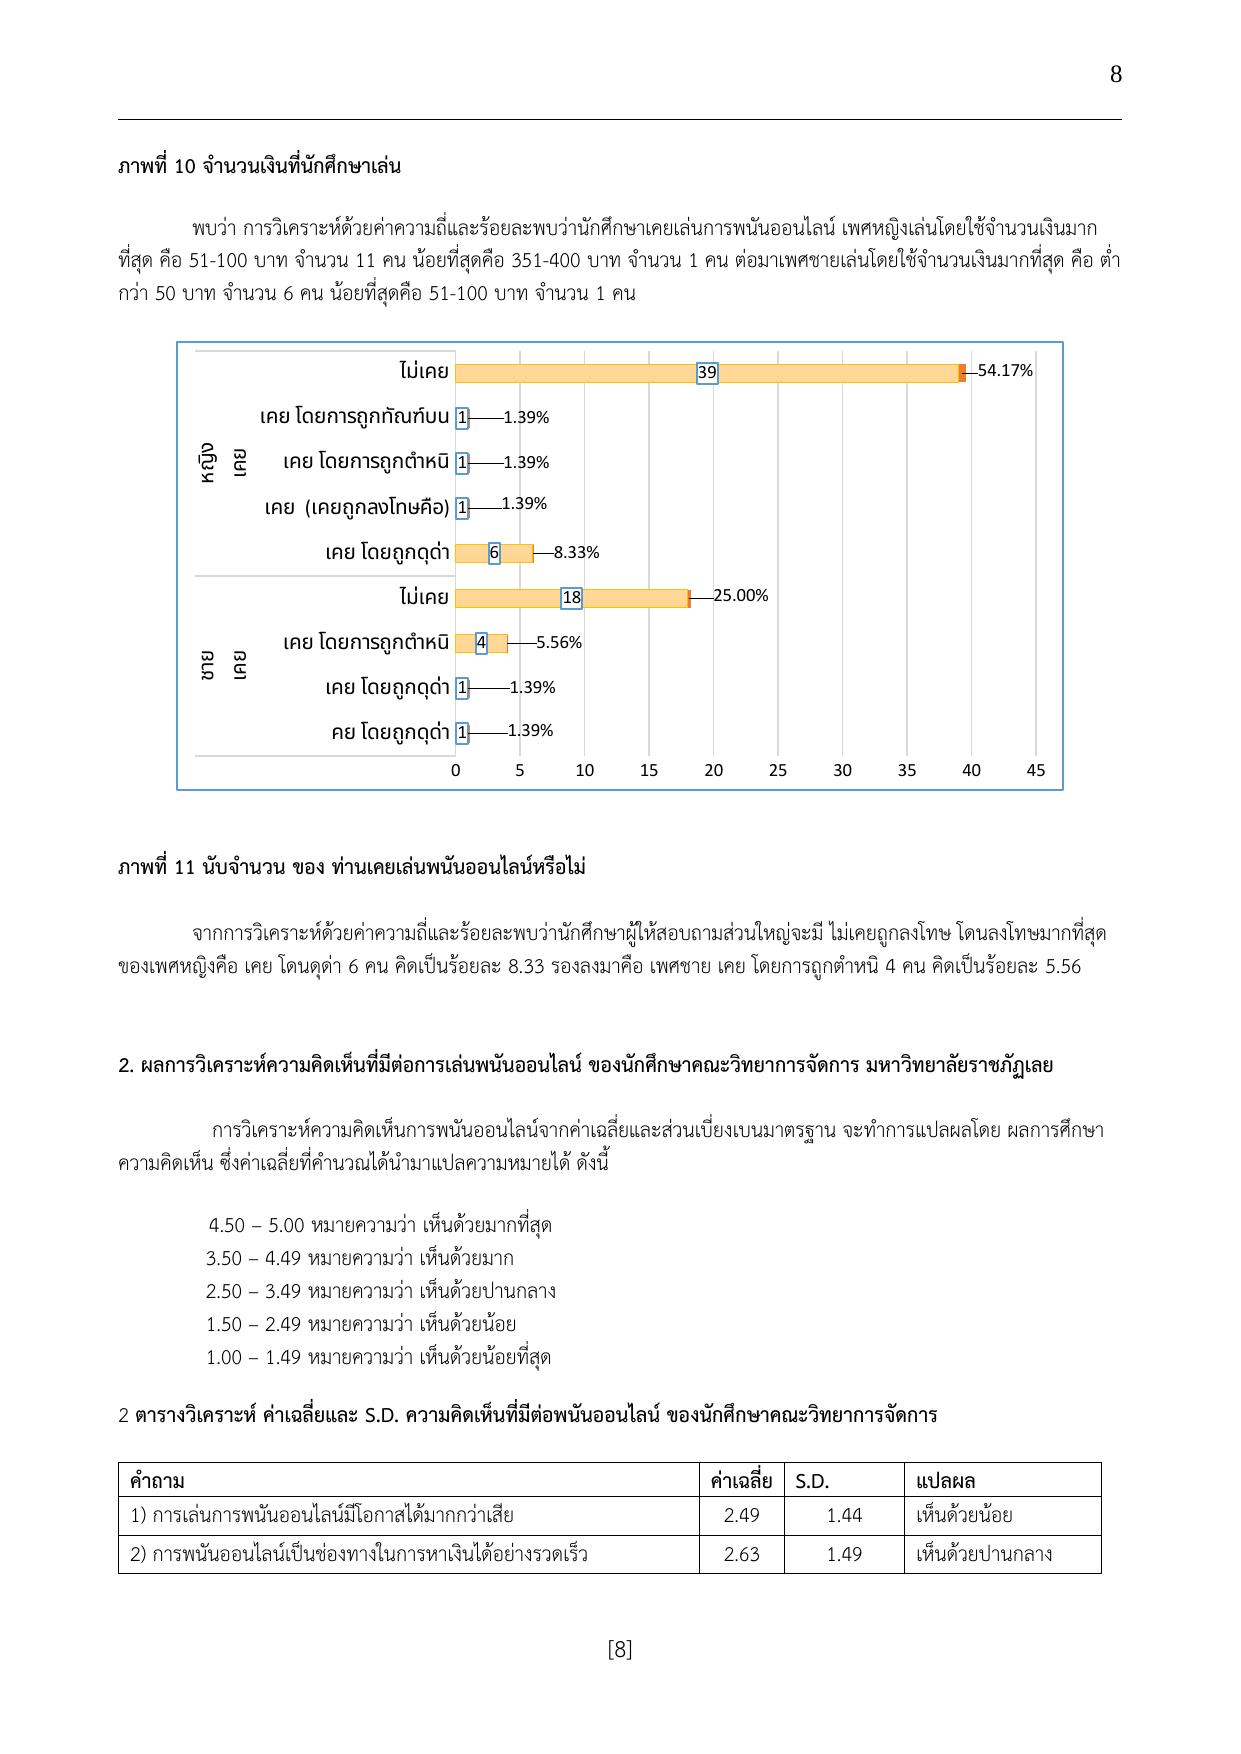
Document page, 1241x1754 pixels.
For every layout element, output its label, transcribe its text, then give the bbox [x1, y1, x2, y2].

text 4.50 – 5.00 หมายความว่า เห็นด้วยมากที่สุด [118, 1207, 1122, 1240]
text 1.00 – 1.49 หมายความว่า เห็นด้วยน้อยที่สุด [193, 1338, 1122, 1371]
text 2.50 – 3.49 หมายความว่า เห็นด้วยปานกลาง [193, 1273, 1122, 1306]
text ภาพที่ 10 จำนวนเงินที่นักศึกษาเล่น [118, 148, 1122, 181]
text 1.50 – 2.49 หมายความว่า เห็นด้วยน้อย [193, 1306, 1122, 1338]
text 2. ผลการวิเคราะห์ความคิดเห็นที่มีต่อการเล่นพนันออนไลน์ ของนักศึกษาคณะวิทยาการจัดการ มหาวิทยาลัยราชภัฏเลย [118, 1046, 1122, 1079]
table_header S.D. [785, 1463, 904, 1496]
text ภาพที่ 11 นับจำนวน ของ ท่านเคยเล่นพนันออนไลน์หรือไม่ [118, 849, 1122, 882]
text จากการวิเคราะห์ด้วยค่าความถี่และร้อยละพบว่านักศึกษาผู้ให้สอบถามส่วนใหญ่จะมี ไม่เคยถูกลงโทษ โดนลงโทษมากที่สุดของเพศหญิงคือ เคย โดนดุด่า 6 คน คิดเป็นร้อยละ 8.33 รองลงมาคือ เพศชาย เคย โดยการถูกตำหนิ 4 คน คิดเป็นร้อยละ 5.56 [118, 915, 1122, 981]
table_cell 1.44 [785, 1497, 904, 1534]
table_cell เห็นด้วยน้อย [905, 1497, 1101, 1534]
table_cell 1.49 [785, 1536, 904, 1573]
table_header คำถาม [119, 1463, 699, 1496]
text 2 ตารางวิเคราะห์ ค่าเฉลี่ยและ S.D. ความคิดเห็นที่มีต่อพนันออนไลน์ ของนักศึกษาคณะวิทยาการจัดการ [118, 1396, 1122, 1429]
table_cell 1) การเล่นการพนันออนไลน์มีโอกาสได้มากกว่าเสีย [119, 1497, 699, 1534]
text การวิเคราะห์ความคิดเห็นการพนันออนไลน์จากค่าเฉลี่ยและส่วนเบี่ยงเบนมาตรฐาน จะทำการแปลผลโดย ผลการศึกษาความคิดเห็น ซึ่งค่าเฉลี่ยที่คำนวณได้นำมาแปลความหมายได้ ดังนี้ [118, 1112, 1122, 1178]
table_cell เห็นด้วยปานกลาง [905, 1536, 1101, 1573]
text พบว่า การวิเคราะห์ด้วยค่าความถี่และร้อยละพบว่านักศึกษาเคยเล่นการพนันออนไลน์ เพศหญิงเล่นโดยใช้จำนวนเงินมากที่สุด คือ 51-100 บาท จำนวน 11 คน น้อยที่สุดคือ 351-400 บาท จำนวน 1 คน ต่อมาเพศชายเล่นโดยใช้จำนวนเงินมากที่สุด คือ ต่ำกว่า 50 บาท จำนวน 6 คน น้อยที่สุดคือ 51-100 บาท จำนวน 1 คน [118, 209, 1122, 308]
table_cell 2.63 [700, 1536, 784, 1573]
table_header แปลผล [905, 1463, 1101, 1496]
table_cell 2) การพนันออนไลน์เป็นช่องทางในการหาเงินได้อย่างรวดเร็ว [119, 1536, 699, 1573]
table_header ค่าเฉลี่ย [700, 1463, 784, 1496]
table_cell 2.49 [700, 1497, 784, 1534]
text 3.50 – 4.49 หมายความว่า เห็นด้วยมาก [193, 1240, 1122, 1273]
